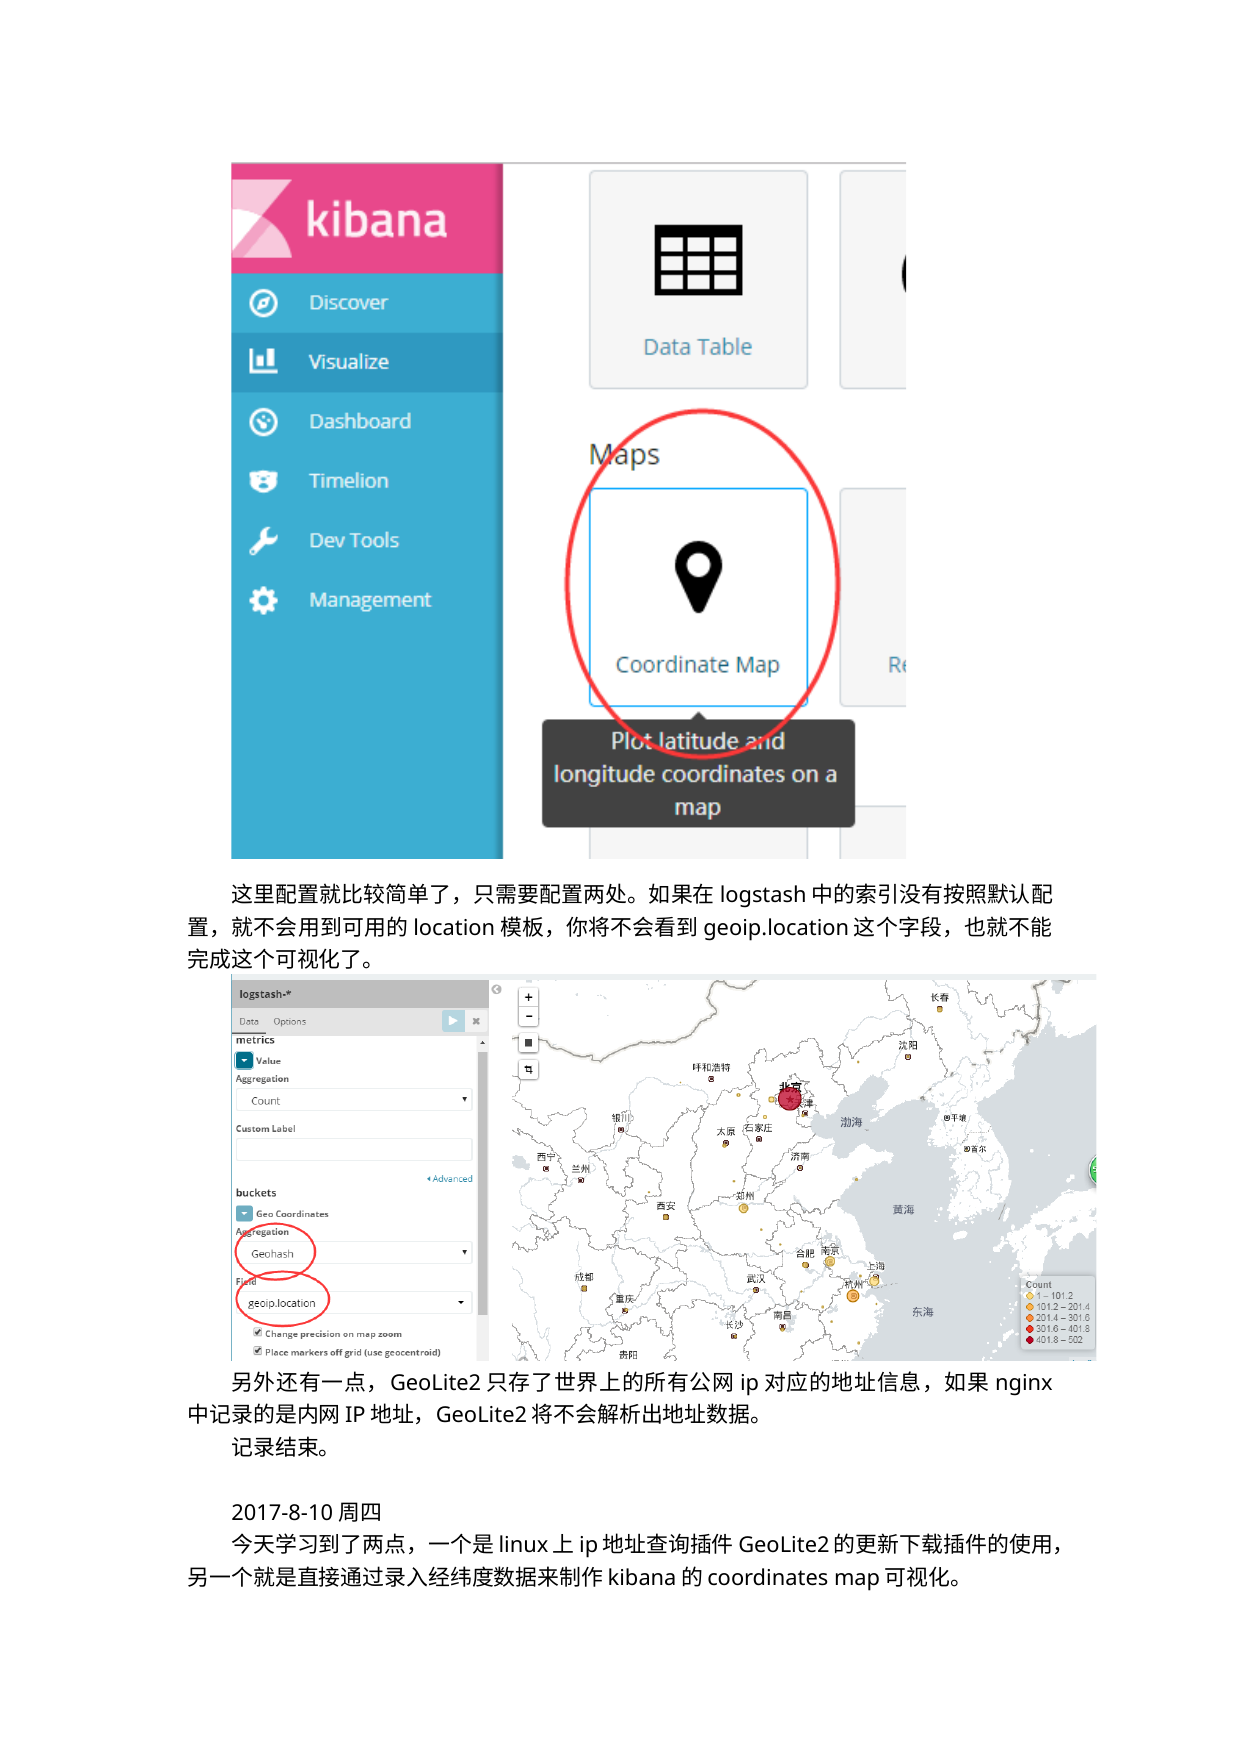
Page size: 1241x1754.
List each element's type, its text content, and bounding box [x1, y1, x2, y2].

text 另外还有一点，GeoLite2只存了世界上的所有公网ip对应的地址信息，如果nginx中记录的是内网IP地址，GeoLite2将不会解析出地址数据。 [187, 1364, 1053, 1429]
text 记录结束。 [187, 1429, 1053, 1462]
text 今天学习到了两点，一个是linux上ip地址查询插件GeoLite2的更新下载插件的使用，另一个就是直接通过录入经纬度数据来制作kibana的coordinates map可视化。 [187, 1527, 1053, 1592]
picture [231, 162, 907, 859]
text 这里配置就比较简单了，只需要配置两处。如果在logstash中的索引没有按照默认配置，就不会用到可用的location模板，你将不会看到geoip.location这个字段，也就不能完成这个可视化了。 [187, 877, 1053, 974]
picture [231, 974, 1097, 1361]
text 2017-8-10 周四 [187, 1494, 1053, 1527]
